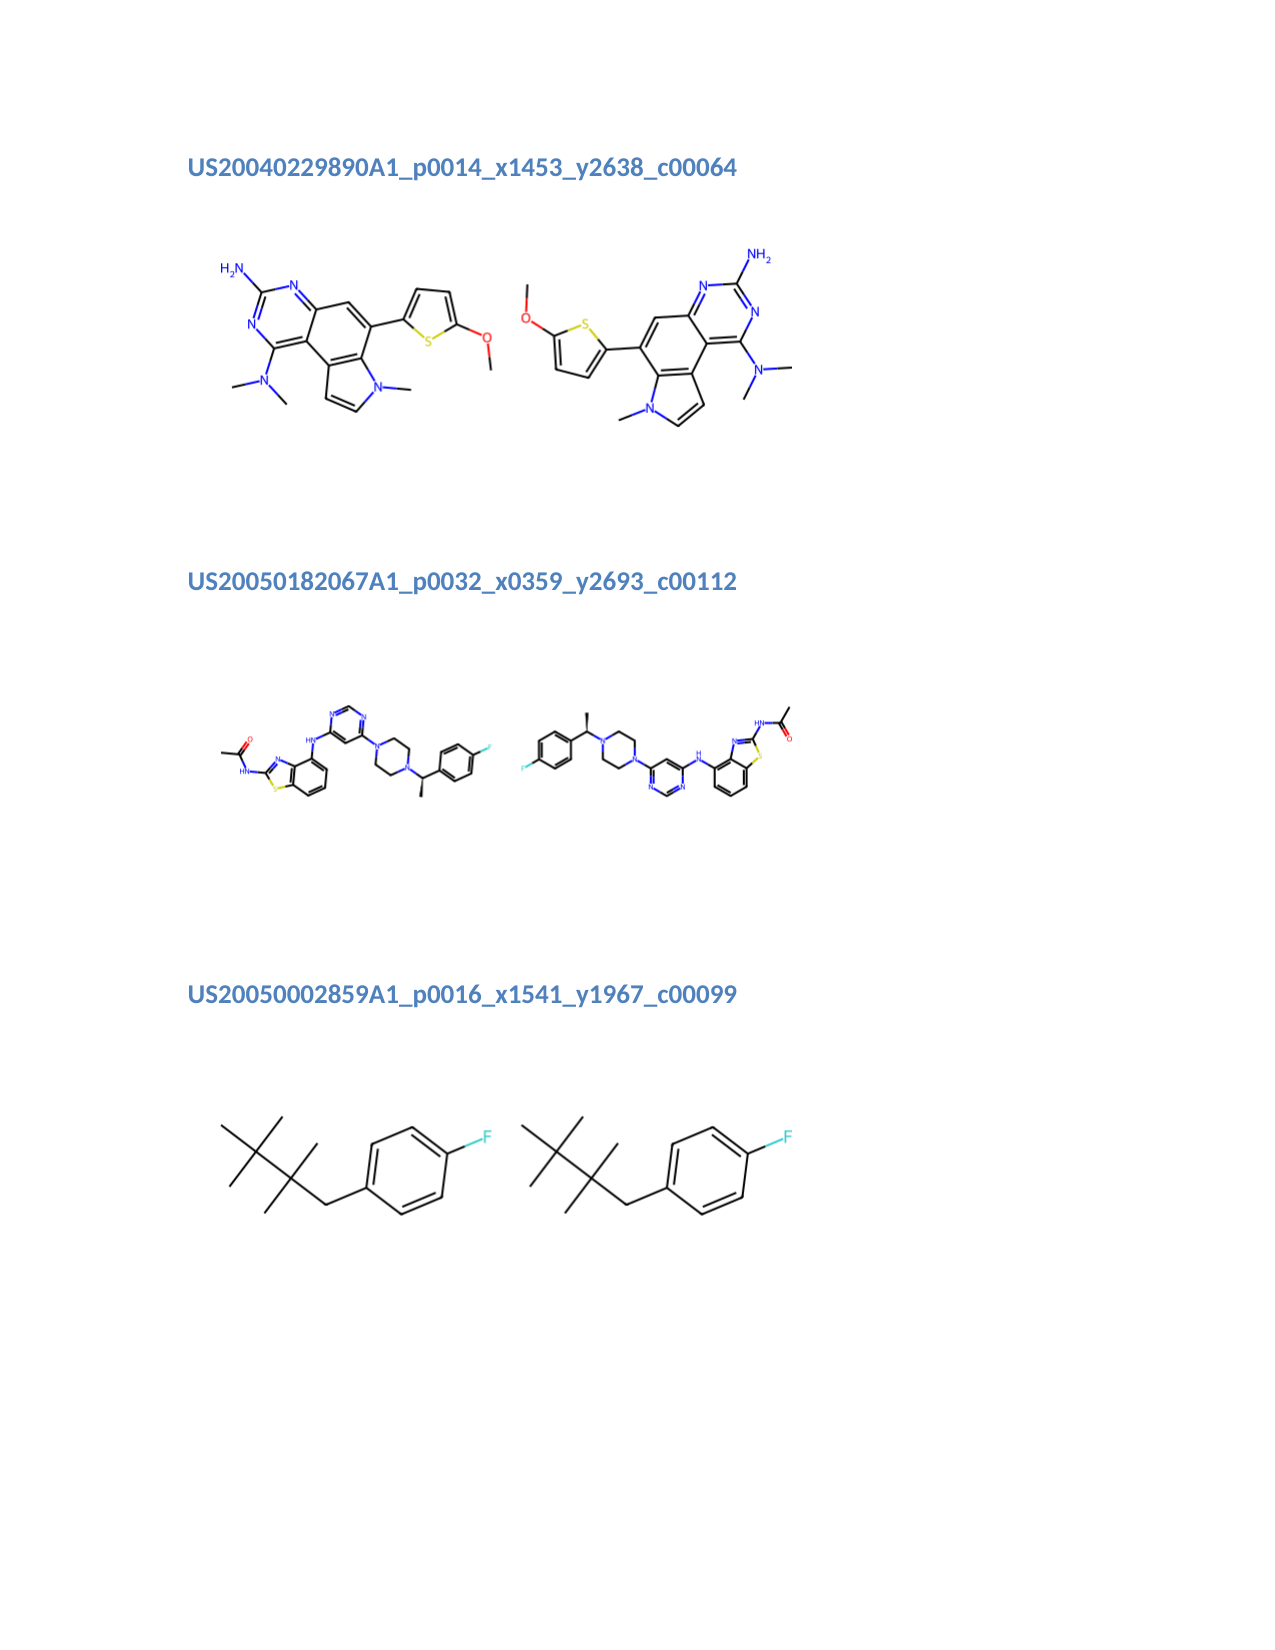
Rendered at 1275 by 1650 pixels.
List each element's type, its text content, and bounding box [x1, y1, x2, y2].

subtitle US20050002859A1_p0016_x1541_y1967_c00099 [187, 977, 1087, 1010]
picture [206, 1015, 807, 1316]
subtitle US20040229890A1_p0014_x1453_y2638_c00064 [187, 150, 1087, 183]
subtitle US20050182067A1_p0032_x0359_y2693_c00112 [187, 564, 1087, 597]
picture [206, 187, 807, 488]
picture [206, 601, 807, 902]
